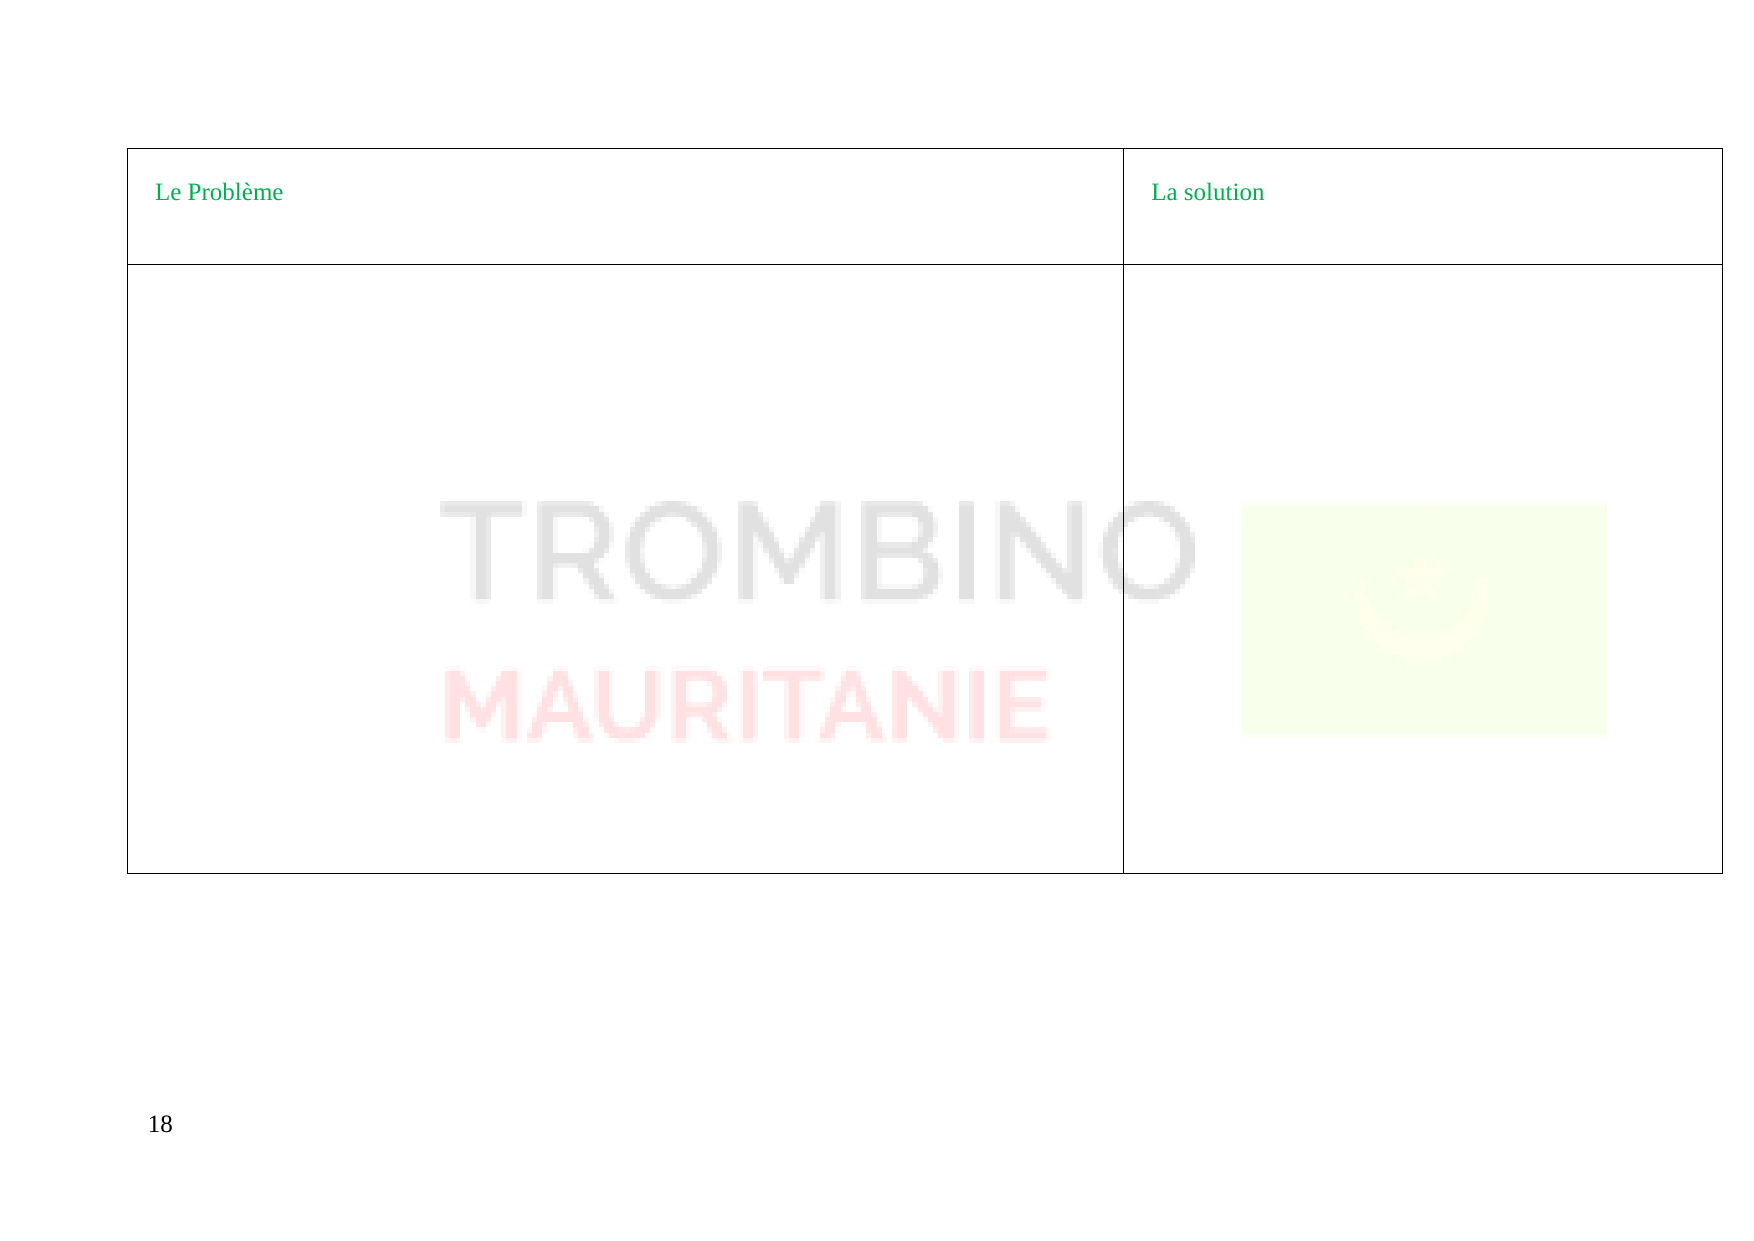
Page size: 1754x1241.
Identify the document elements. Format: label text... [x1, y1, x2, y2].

table_cell [1124, 265, 1722, 873]
table_header Le Problème [128, 149, 1123, 264]
table_cell [128, 265, 1123, 873]
table_header La solution [1124, 149, 1722, 264]
